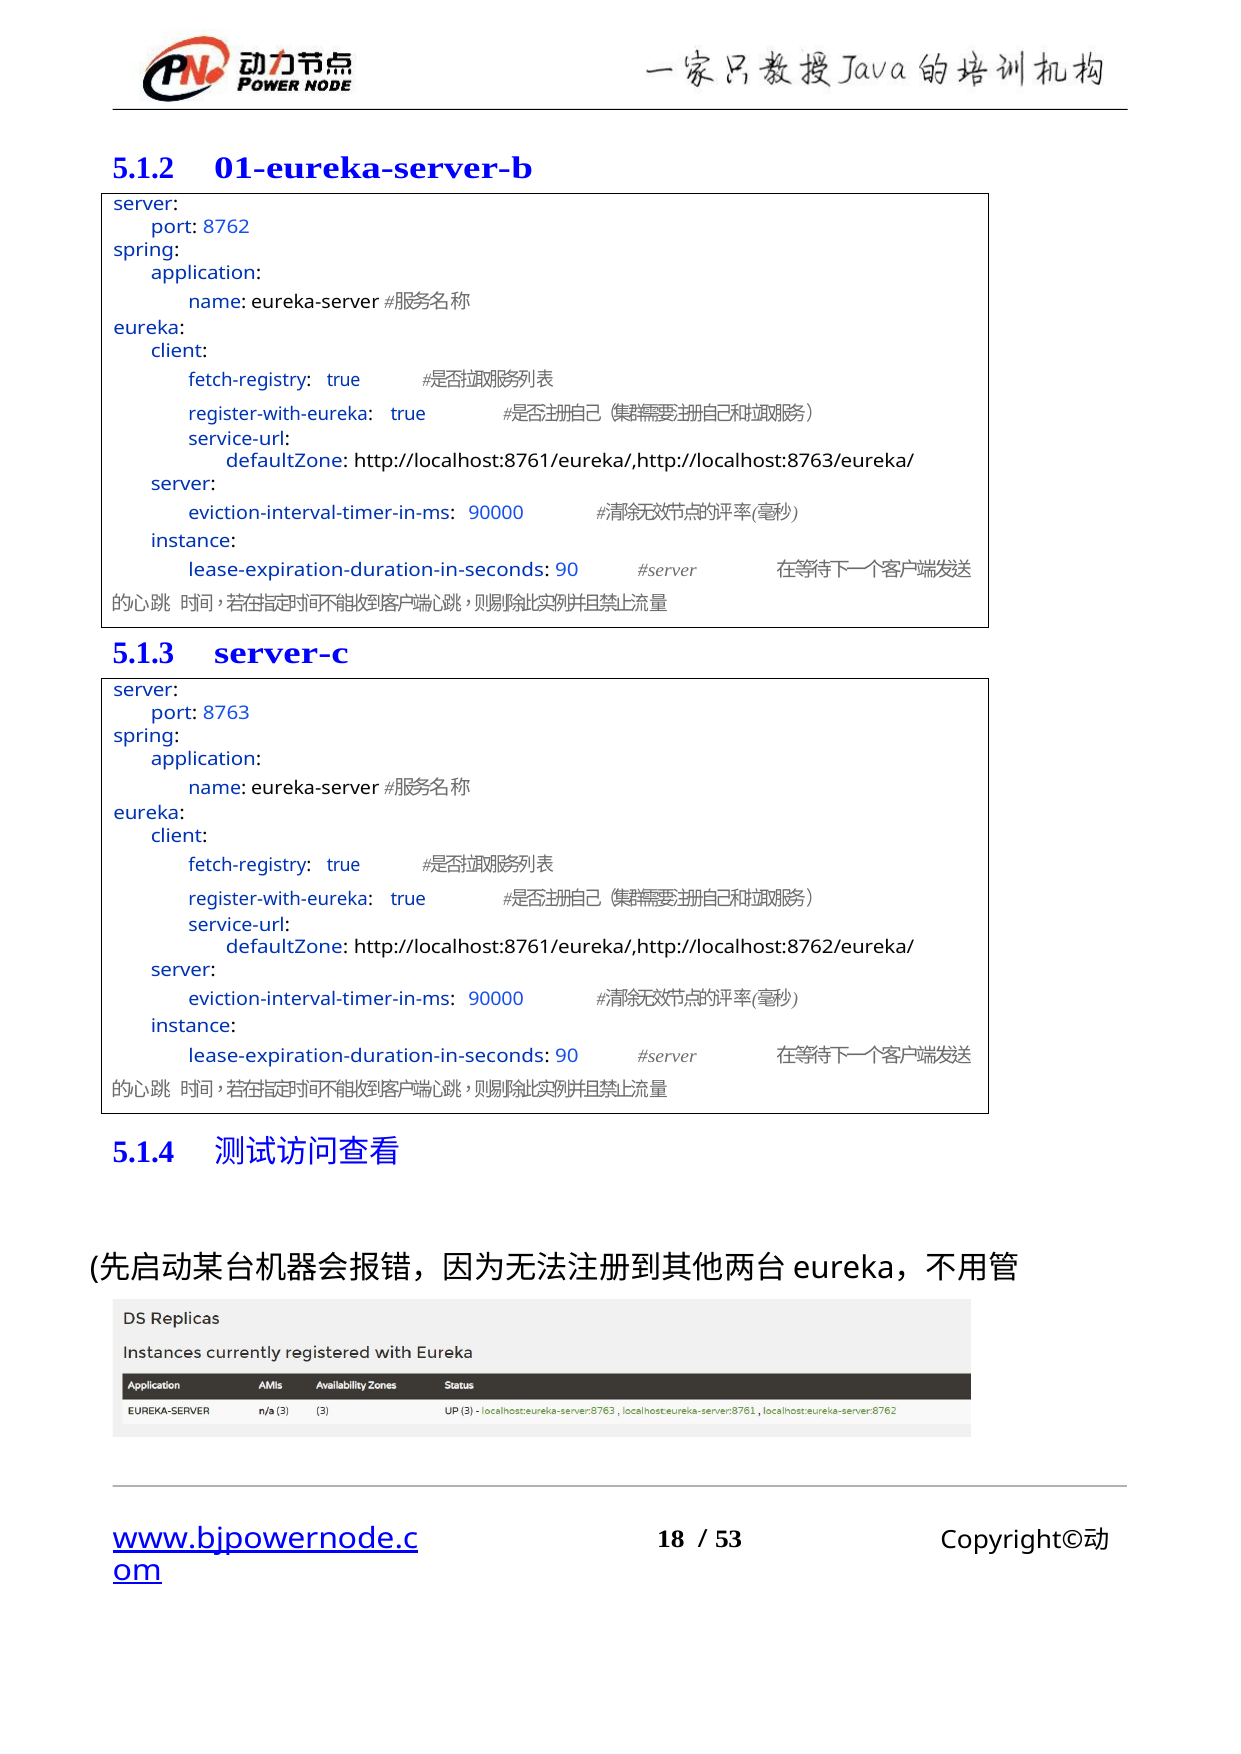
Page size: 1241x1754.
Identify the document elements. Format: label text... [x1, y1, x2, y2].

picture [112, 1483, 1127, 1488]
list 测试访问查看 [112, 690, 1155, 1171]
list server-c [112, 196, 1155, 670]
list 01-eureka-server-b [112, 149, 1155, 185]
picture [112, 1299, 971, 1437]
text (先启动某台机器会报错，因为无法注册到其他两台eureka，不用管 [89, 1242, 1155, 1288]
picture [131, 29, 1104, 108]
